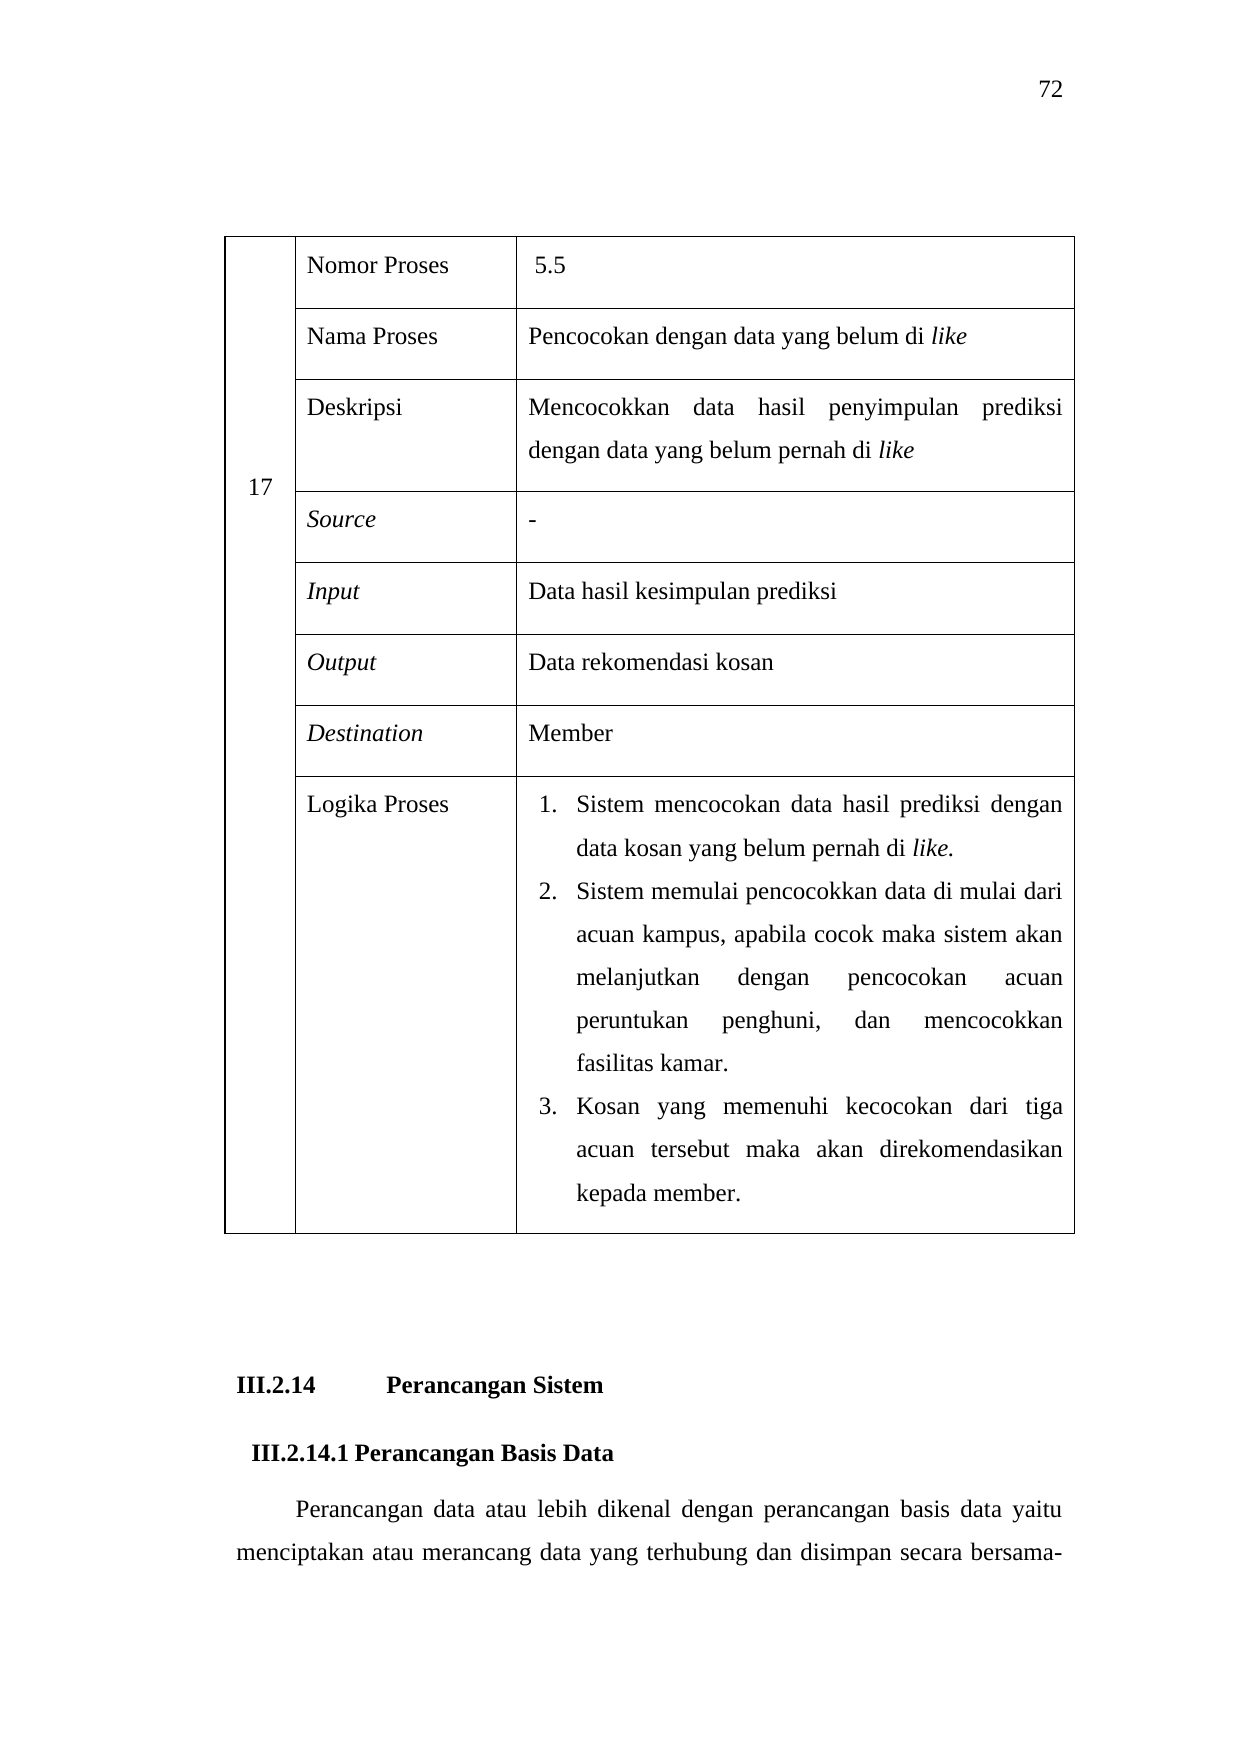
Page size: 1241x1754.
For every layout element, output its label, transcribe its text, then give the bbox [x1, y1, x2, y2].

table_cell 5.5 [517, 237, 1074, 307]
table_cell - [517, 492, 1074, 562]
table_cell Data rekomendasi kosan [517, 635, 1074, 705]
table_cell 17 [226, 237, 295, 1233]
table_cell Nomor Proses [296, 237, 516, 307]
table_cell Input [296, 563, 516, 633]
table_cell Pencocokan dengan data yang belum di like [517, 309, 1074, 379]
table_cell Member [517, 706, 1074, 776]
table_cell Deskripsi [296, 380, 516, 491]
table_cell Destination [296, 706, 516, 776]
table_cell Output [296, 635, 516, 705]
table_cell Nama Proses [296, 309, 516, 379]
subtitle Perancangan Basis Data [251, 1438, 1063, 1467]
table_cell Sistem mencocokan data hasil prediksi dengan data kosan yang belum pernah di like. Sistem memulai pencocokkan data di mulai dari acuan kampus, apabila cocok maka sistem akan melanjutkan dengan pencocokan acuan peruntukan penghuni, dan mencocokkan fasilitas kamar. Kosan yang memenuhi kecocokan dari tiga acuan tersebut maka akan direkomendasikan kepada member. [517, 777, 1074, 1233]
subtitle Perancangan Sistem [236, 1370, 1063, 1399]
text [236, 1494, 1063, 1566]
table_cell Source [296, 492, 516, 562]
table_cell Mencocokkan data hasil penyimpulan prediksi dengan data yang belum pernah di like [517, 380, 1074, 491]
table_cell Data hasil kesimpulan prediksi [517, 563, 1074, 633]
table_cell Logika Proses [296, 777, 516, 1233]
